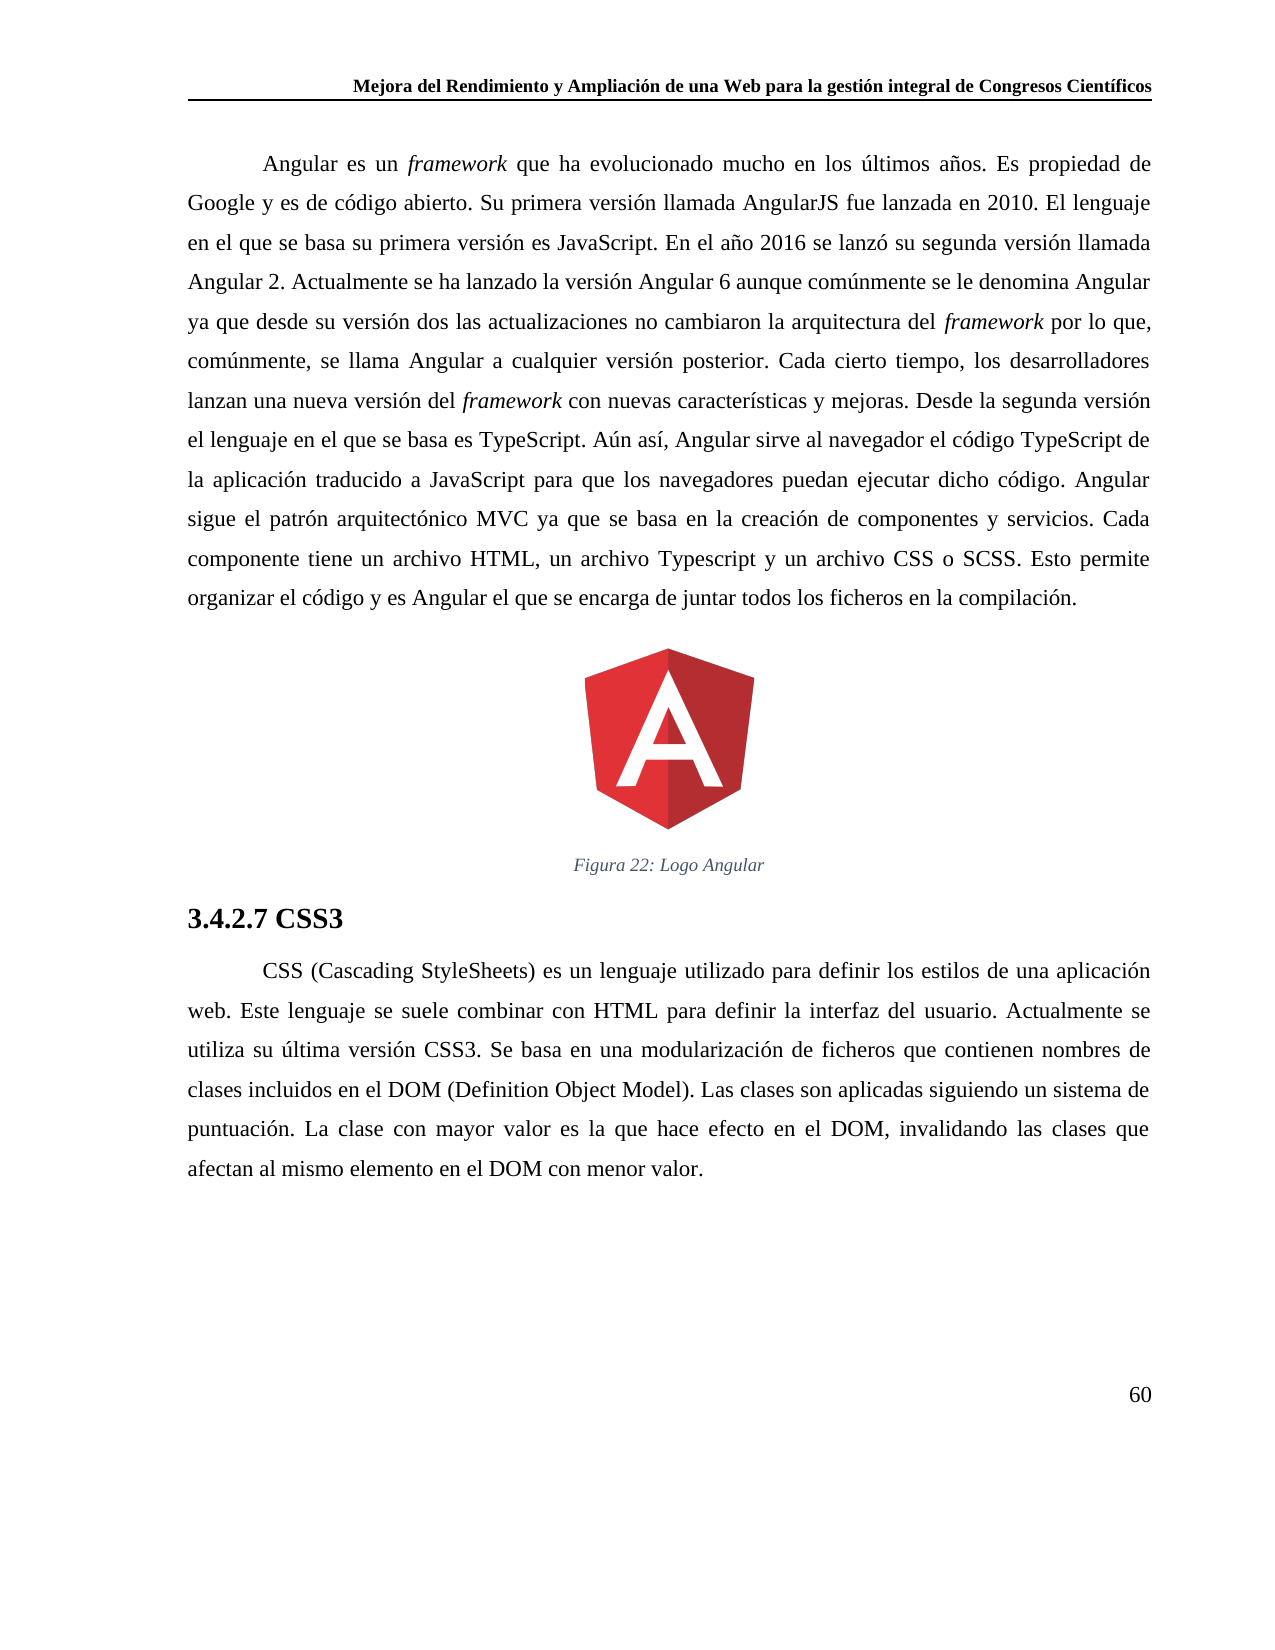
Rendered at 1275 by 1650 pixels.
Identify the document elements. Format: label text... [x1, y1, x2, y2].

title 3.4.2.7 CSS3 [187, 901, 1152, 934]
picture [584, 648, 755, 830]
text CSS (Cascading StyleSheets) es un lenguaje utilizado para definir los estilos de una aplicación web. Este lenguaje se suele combinar con HTML para definir la interfaz del usuario. Actualmente se utiliza su última versión CSS3. Se basa en una modularización de ficheros que contienen nombres de clases incluidos en el DOM (Definition Object Model). Las clases son aplicadas siguiendo un sistema de puntuación. La clase con mayor valor es la que hace efecto en el DOM, invalidando las clases que afectan al mismo elemento en el DOM con menor valor. [187, 957, 1152, 1181]
text Angular es un framework que ha evolucionado mucho en los últimos años. Es propiedad de Google y es de código abierto. Su primera versión llamada AngularJS fue lanzada en 2010. El lenguaje en el que se basa su primera versión es JavaScript. En el año 2016 se lanzó su segunda versión llamada Angular 2. Actualmente se ha lanzado la versión Angular 6 aunque comúnmente se le denomina Angular ya que desde su versión dos las actualizaciones no cambiaron la arquitectura del framework por lo que, comúnmente, se llama Angular a cualquier versión posterior. Cada cierto tiempo, los desarrolladores lanzan una nueva versión del framework con nuevas características y mejoras. Desde la segunda versión el lenguaje en el que se basa es TypeScript. Aún así, Angular sirve al navegador el código TypeScript de la aplicación traducido a JavaScript para que los navegadores puedan ejecutar dicho código. Angular sigue el patrón arquitectónico MVC ya que se basa en la creación de componentes y servicios. Cada componente tiene un archivo HTML, un archivo Typescript y un archivo CSS o SCSS. Esto permite organizar el código y es Angular el que se encarga de juntar todos los ficheros en la compilación. [187, 150, 1152, 611]
text Figura 22: Logo Angular [187, 854, 1152, 876]
